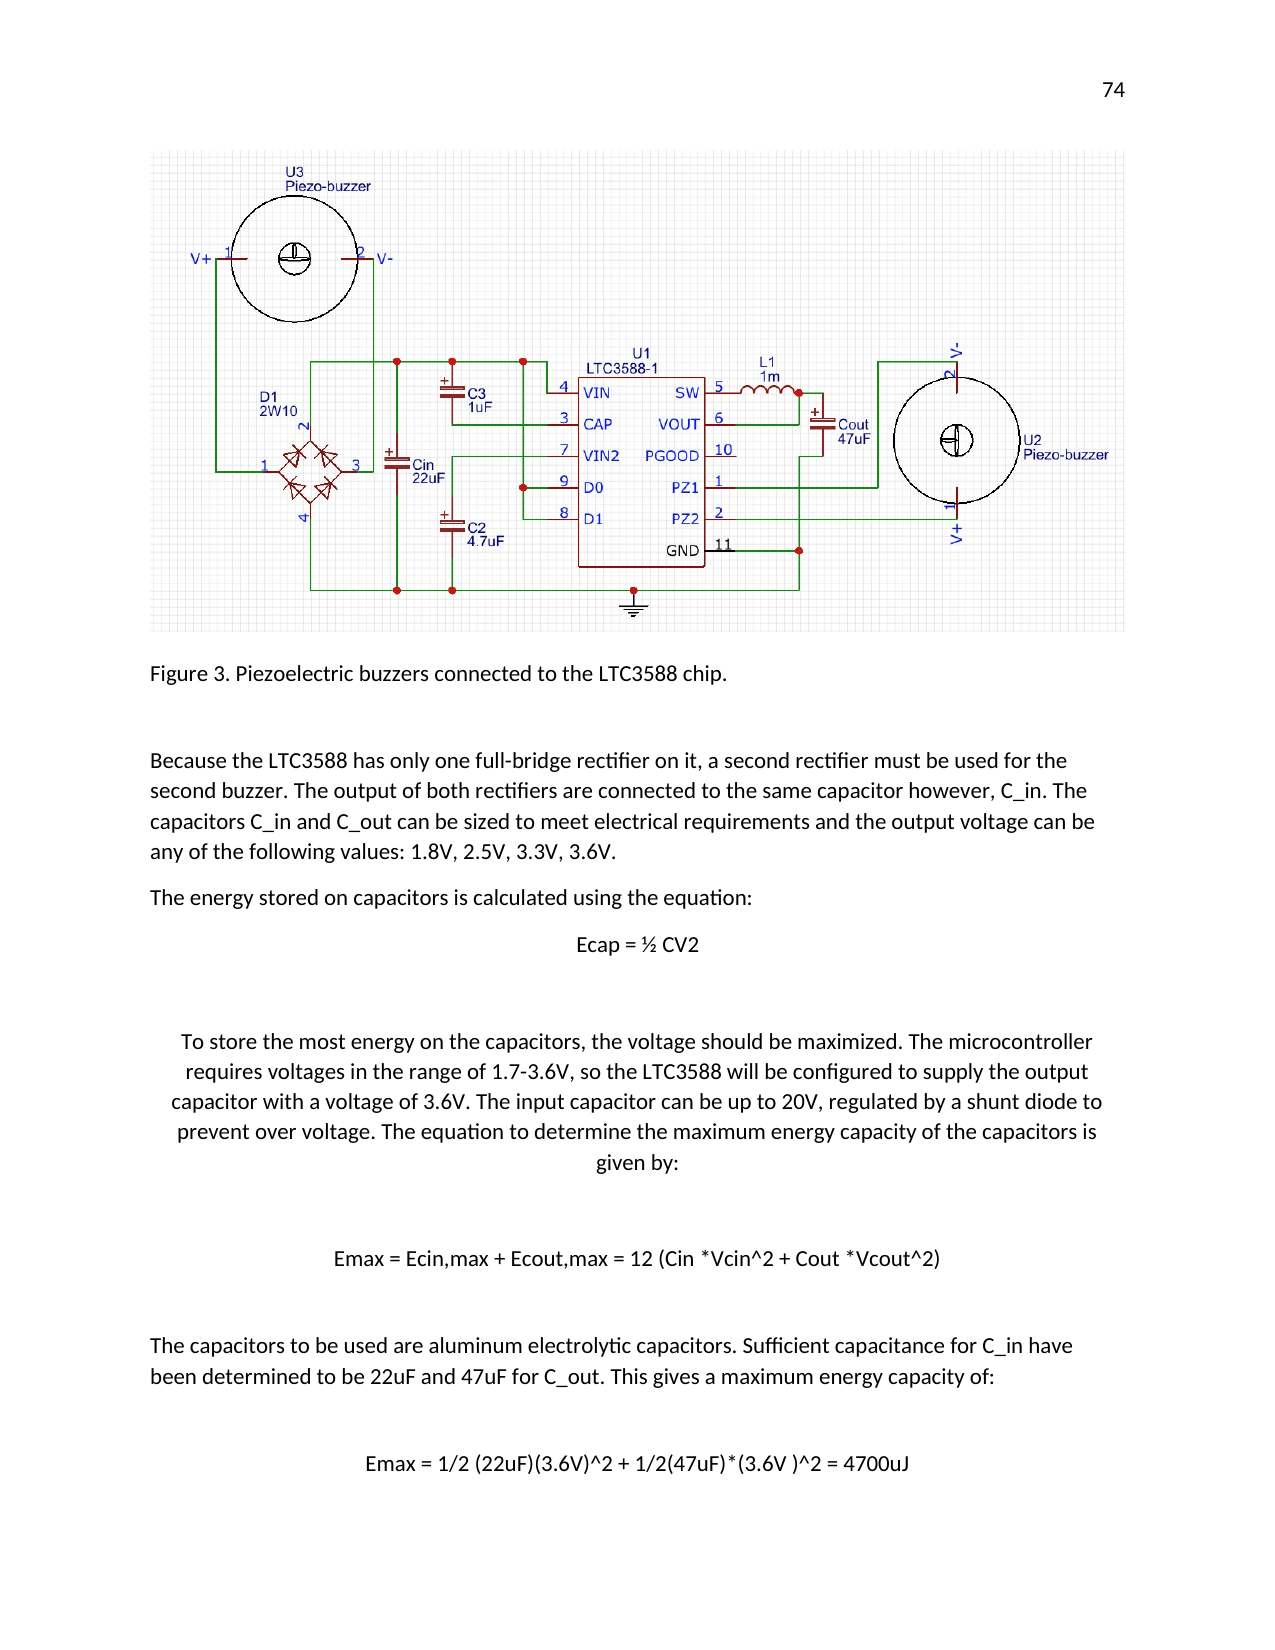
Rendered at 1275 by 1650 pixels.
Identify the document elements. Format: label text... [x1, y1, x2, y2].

text Because the LTC3588 has only one full-bridge rectifier on it, a second rectifier must be used for the second buzzer. The output of both rectifiers are connected to the same capacitor however, C_in. The capacitors C_in and C_out can be sized to meet electrical requirements and the output voltage can be any of the following values: 1.8V, 2.5V, 3.3V, 3.6V. [150, 746, 1125, 865]
text The energy stored on capacitors is calculated using the equation: [150, 883, 1125, 911]
text Figure 3. Piezoelectric buzzers connected to the LTC3588 chip. [150, 659, 1125, 687]
text To store the most energy on the capacitors, the voltage should be maximized. The microcontroller requires voltages in the range of 1.7-3.6V, so the LTC3588 will be configured to supply the output capacitor with a voltage of 3.6V. The input capacitor can be up to 20V, regulated by a shunt diode to prevent over voltage. The equation to determine the maximum energy capacity of the capacitors is given by: [150, 1027, 1125, 1176]
text The capacitors to be used are aluminum electrolytic capacitors. Sufficient capacitance for C_in have been determined to be 22uF and 47uF for C_out. This gives a maximum energy capacity of: [150, 1332, 1125, 1390]
picture [150, 150, 1125, 632]
text Ecap = ½ CV2 [150, 930, 1125, 958]
text Emax = Ecin,max + Ecout,max = 12 (Cin *Vcin^2 + Cout *Vcout^2) [150, 1244, 1125, 1272]
text Emax = 1/2 (22uF)(3.6V)^2 + 1/2(47uF)*(3.6V )^2 = 4700uJ [150, 1449, 1125, 1477]
